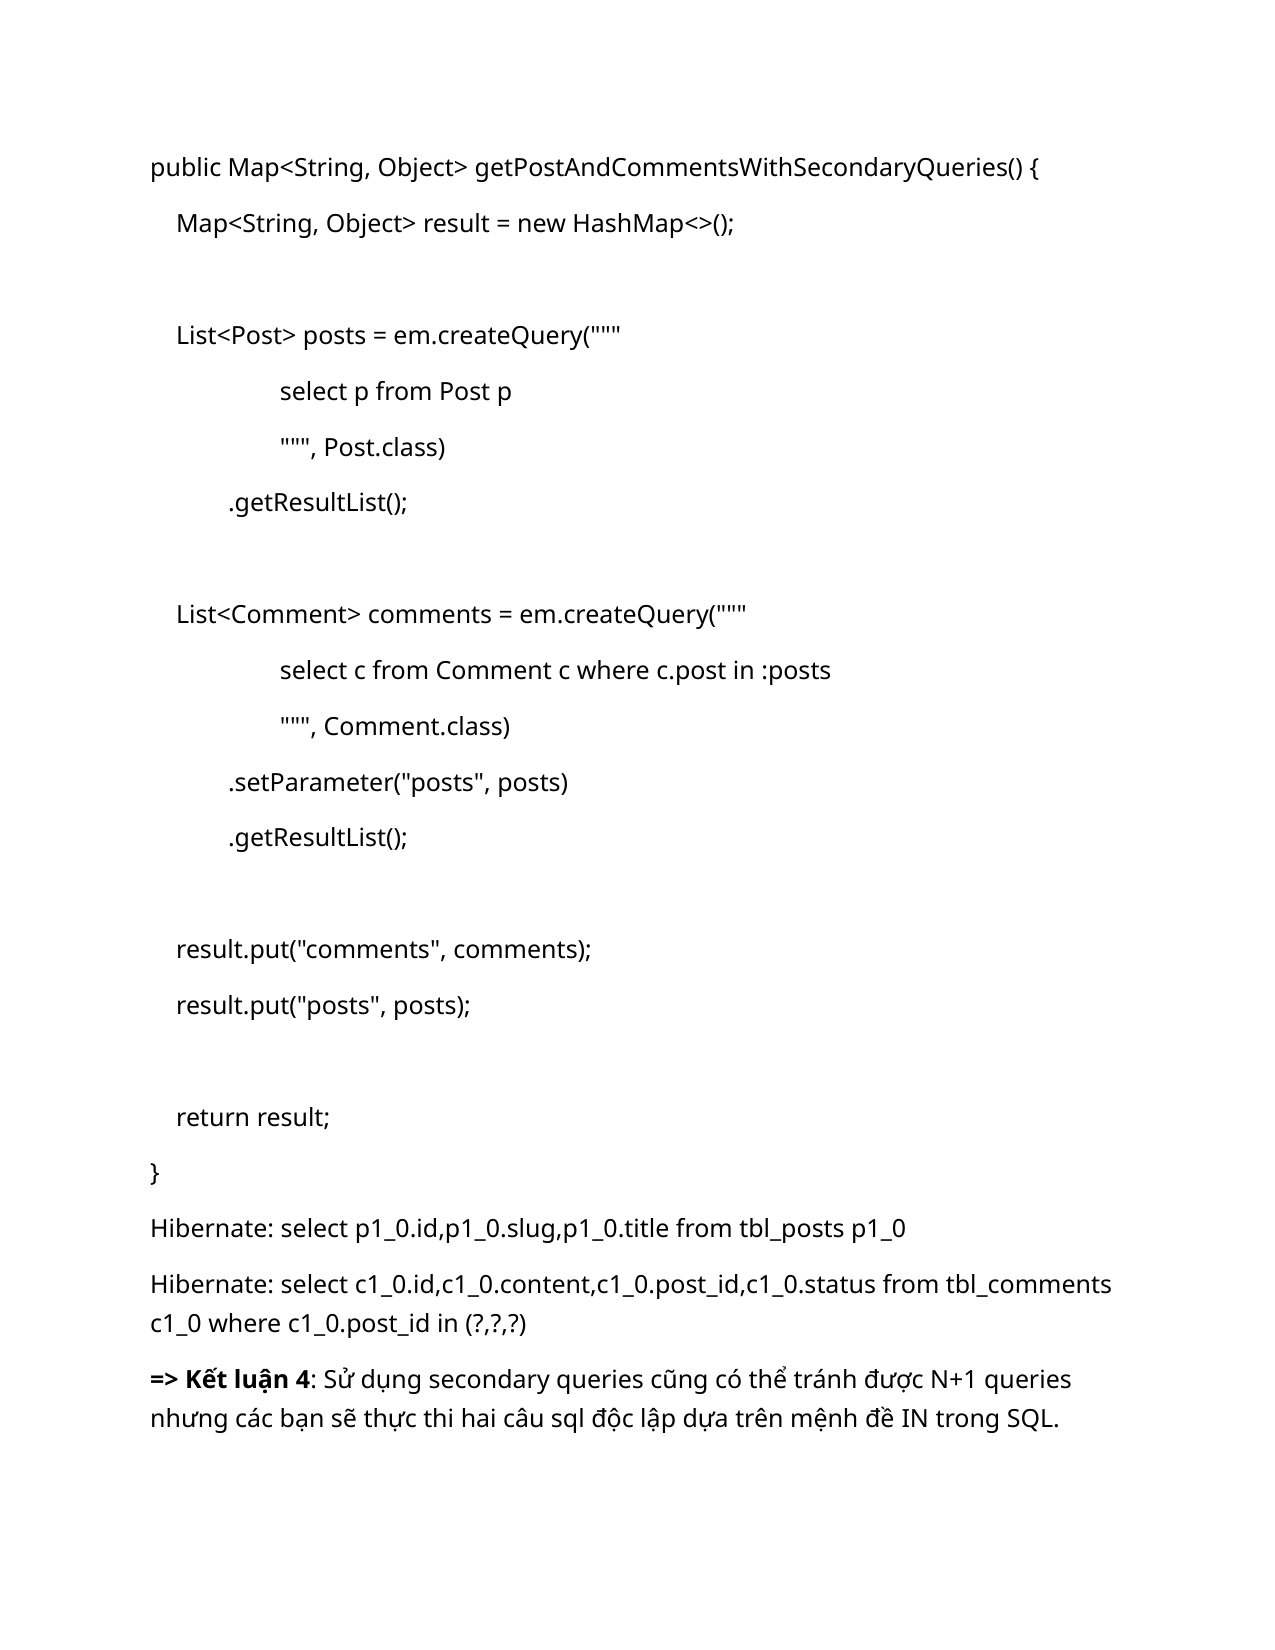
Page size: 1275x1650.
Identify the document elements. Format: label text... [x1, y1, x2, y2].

text .setParameter("posts", posts) [150, 764, 1125, 798]
text select c from Comment c where c.post in :posts [150, 652, 1125, 687]
text return result; [150, 1099, 1125, 1133]
text Hibernate: select c1_0.id,c1_0.content,c1_0.post_id,c1_0.status from tbl_comments c1_0 where c1_0.post_id in (?,?,?) [150, 1267, 1125, 1340]
text .getResultList(); [150, 485, 1125, 519]
text } [150, 1155, 1125, 1189]
text """, Post.class) [150, 429, 1125, 463]
text result.put("comments", comments); [150, 932, 1125, 966]
text select p from Post p [150, 373, 1125, 407]
text => Kết luận 4: Sử dụng secondary queries cũng có thể tránh được N+1 queries nhưng các bạn sẽ thực thi hai câu sql độc lập dựa trên mệnh đề IN trong SQL. [150, 1362, 1125, 1435]
text List<Post> posts = em.createQuery(""" [150, 317, 1125, 352]
text """, Comment.class) [150, 708, 1125, 742]
text Hibernate: select p1_0.id,p1_0.slug,p1_0.title from tbl_posts p1_0 [150, 1211, 1125, 1245]
text result.put("posts", posts); [150, 987, 1125, 1022]
text List<Comment> comments = em.createQuery(""" [150, 597, 1125, 631]
text Map<String, Object> result = new HashMap<>(); [150, 206, 1125, 240]
text public Map<String, Object> getPostAndCommentsWithSecondaryQueries() { [150, 150, 1125, 184]
text .getResultList(); [150, 820, 1125, 854]
